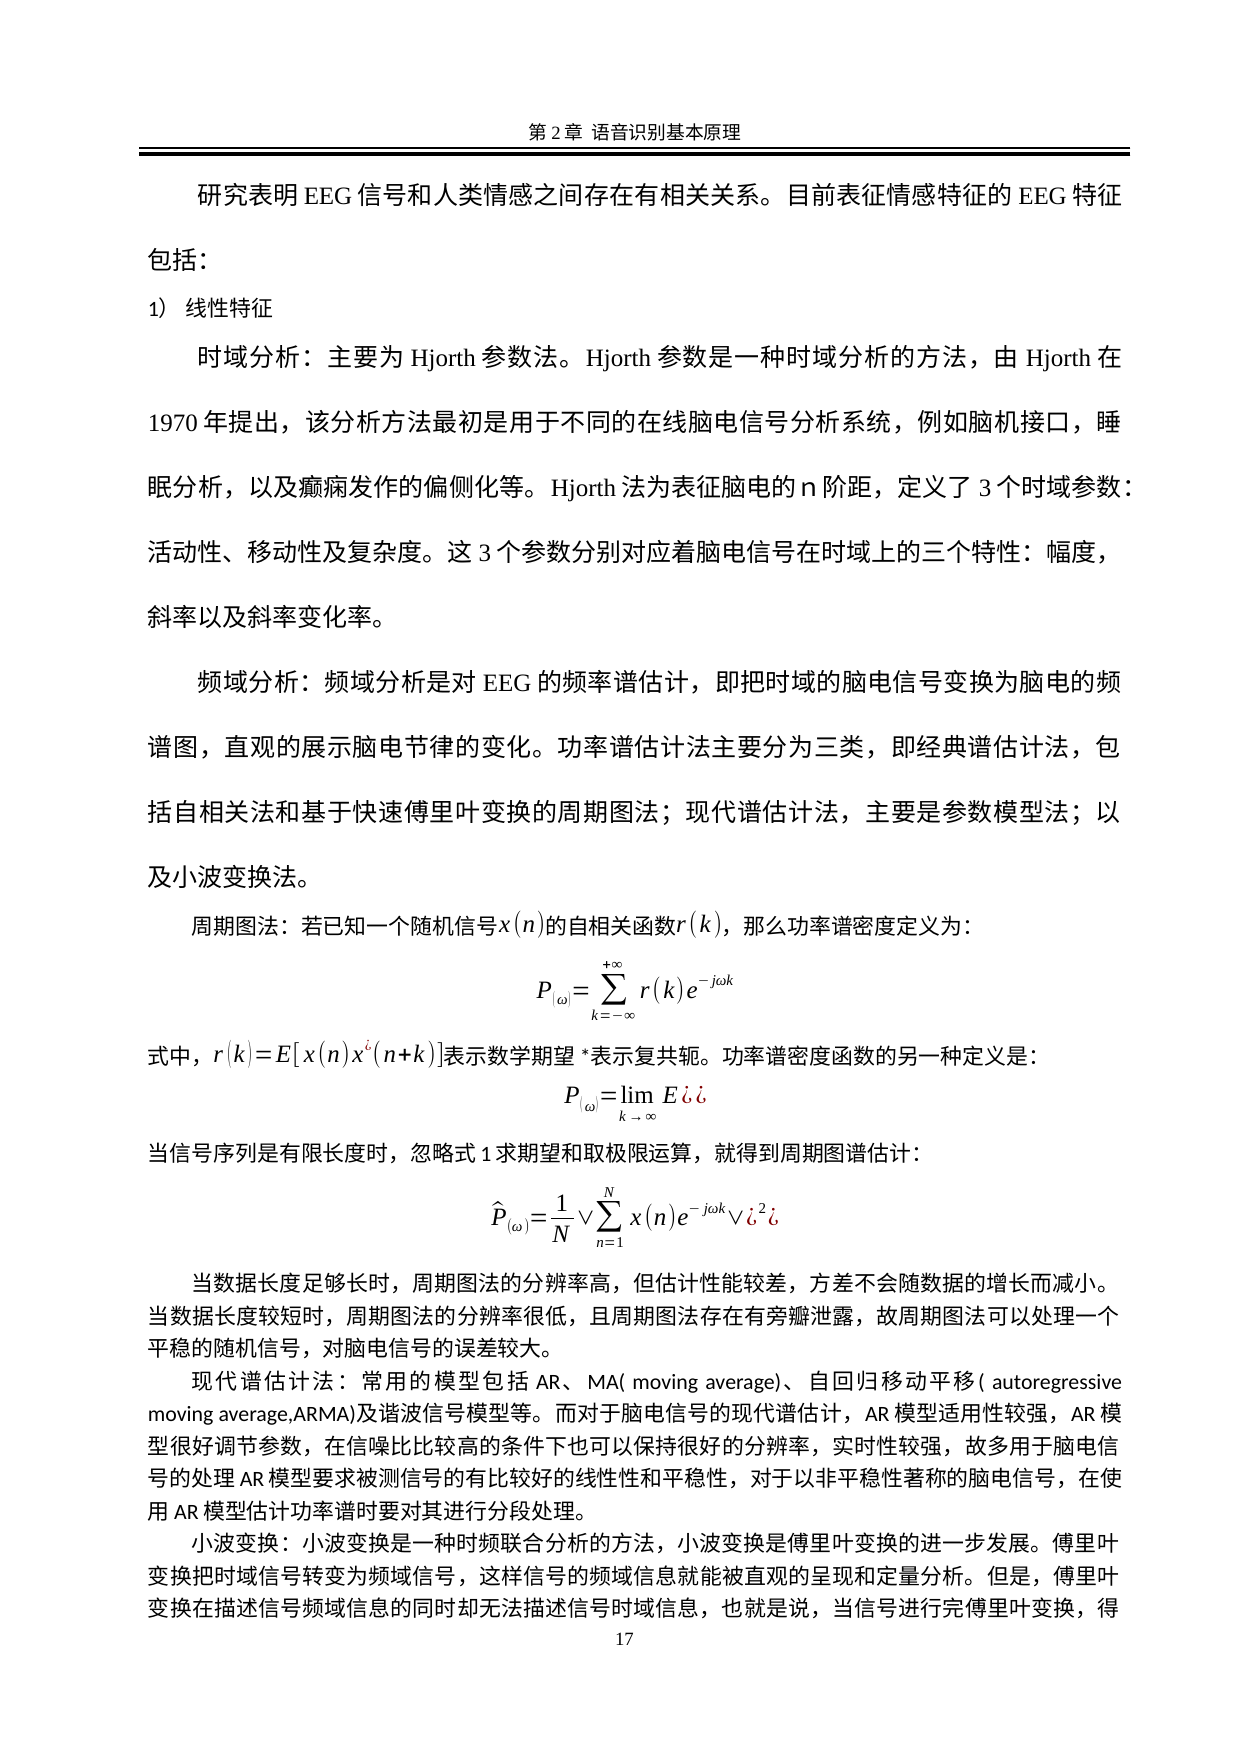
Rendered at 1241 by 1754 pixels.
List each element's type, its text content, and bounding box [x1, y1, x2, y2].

text 研究表明EEG信号和人类情感之间存在有相关关系。目前表征情感特征的EEG特征包括： [148, 161, 1122, 291]
text 周期图法：若已知一个随机信号的自相关函数，那么功率谱密度定义为： [148, 908, 1122, 941]
text 式中，表示数学期望 *表示复共轭。功率谱密度函数的另一种定义是： [148, 1038, 1122, 1071]
text 现代谱估计法：常用的模型包括AR、MA( moving average)、自回归移动平移( autoregressive moving average,ARMA)及谐波信号模型等。而对于脑电信号的现代谱估计，AR模型适用性较强，AR模型很好调节参数，在信噪比比较高的条件下也可以保持很好的分辨率，实时性较强，故多用于脑电信号的处理AR模型要求被测信号的有比较好的线性性和平稳性，对于以非平稳性著称的脑电信号，在使用AR模型估计功率谱时要对其进行分段处理。 [148, 1363, 1122, 1526]
text 频域分析：频域分析是对EEG的频率谱估计，即把时域的脑电信号变换为脑电的频谱图，直观的展示脑电节律的变化。功率谱估计法主要分为三类，即经典谱估计法，包括自相关法和基于快速傅里叶变换的周期图法；现代谱估计法，主要是参数模型法；以及小波变换法。 [148, 648, 1122, 908]
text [148, 1526, 1122, 1623]
text 当信号序列是有限长度时，忽略式1求期望和取极限运算，就得到周期图谱估计： [148, 1136, 1122, 1168]
text 时域分析：主要为Hjorth参数法。Hjorth参数是一种时域分析的方法，由Hjorth在1970年提出，该分析方法最初是用于不同的在线脑电信号分析系统，例如脑机接口，睡眠分析，以及癫痫发作的偏侧化等。Hjorth法为表征脑电的ｎ阶距，定义了3个时域参数：活动性、移动性及复杂度。这3个参数分别对应着脑电信号在时域上的三个特性：幅度，斜率以及斜率变化率。 [148, 323, 1122, 648]
text 当数据长度足够长时，周期图法的分辨率高，但估计性能较差，方差不会随数据的增长而减小。当数据长度较短时，周期图法的分辨率很低，且周期图法存在有旁瓣泄露，故周期图法可以处理一个平稳的随机信号，对脑电信号的误差较大。 [148, 1266, 1122, 1363]
list 线性特征 [148, 291, 1122, 323]
